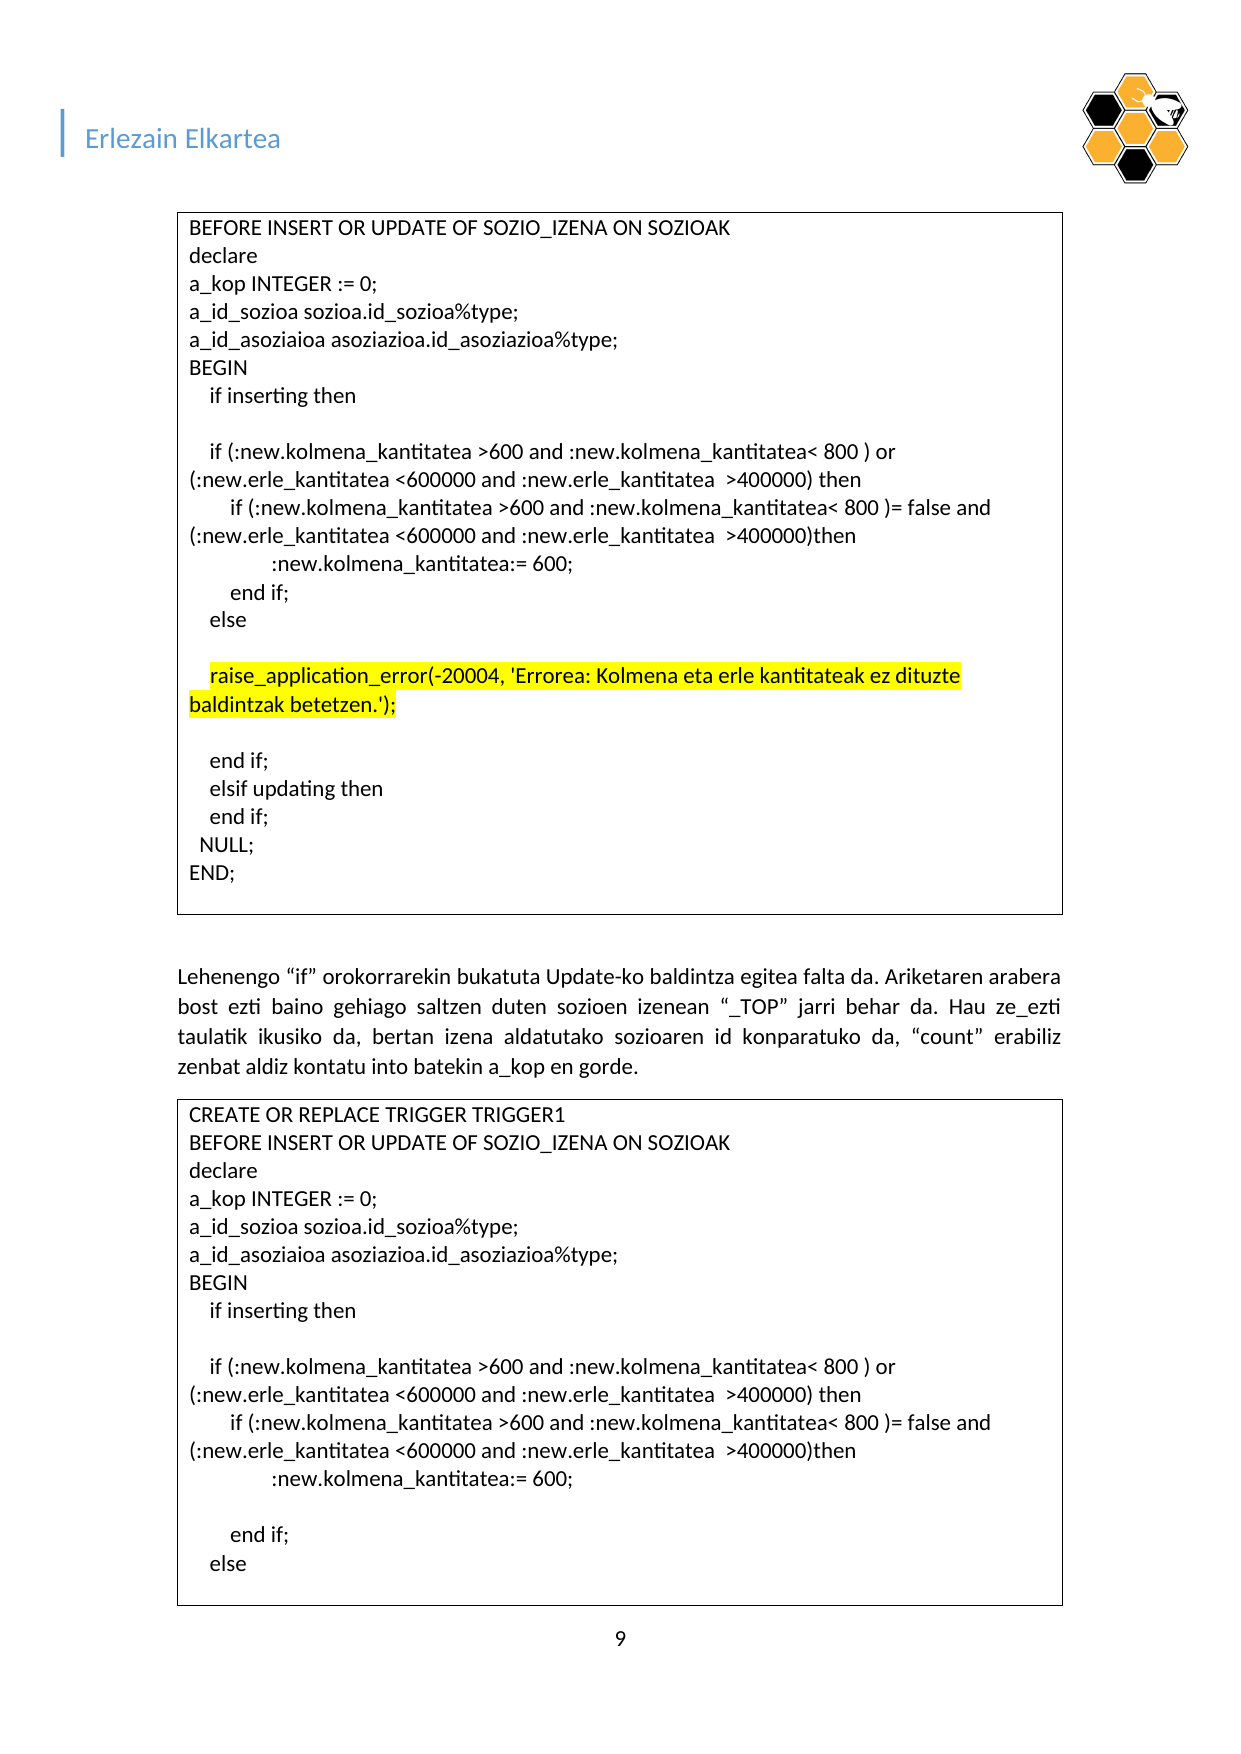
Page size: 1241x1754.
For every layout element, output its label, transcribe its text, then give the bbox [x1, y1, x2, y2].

picture [1071, 73, 1210, 185]
text Lehenengo “if” orokorrarekin bukatuta Update-ko baldintza egitea falta da. Ariketaren arabera bost ezti baino gehiago saltzen duten sozioen izenean “_TOP” jarri behar da. Hau ze_ezti taulatik ikusiko da, bertan izena aldatutako sozioaren id konparatuko da, “count” erabiliz zenbat aldiz kontatu into batekin a_kop en gorde. [177, 962, 1063, 1080]
